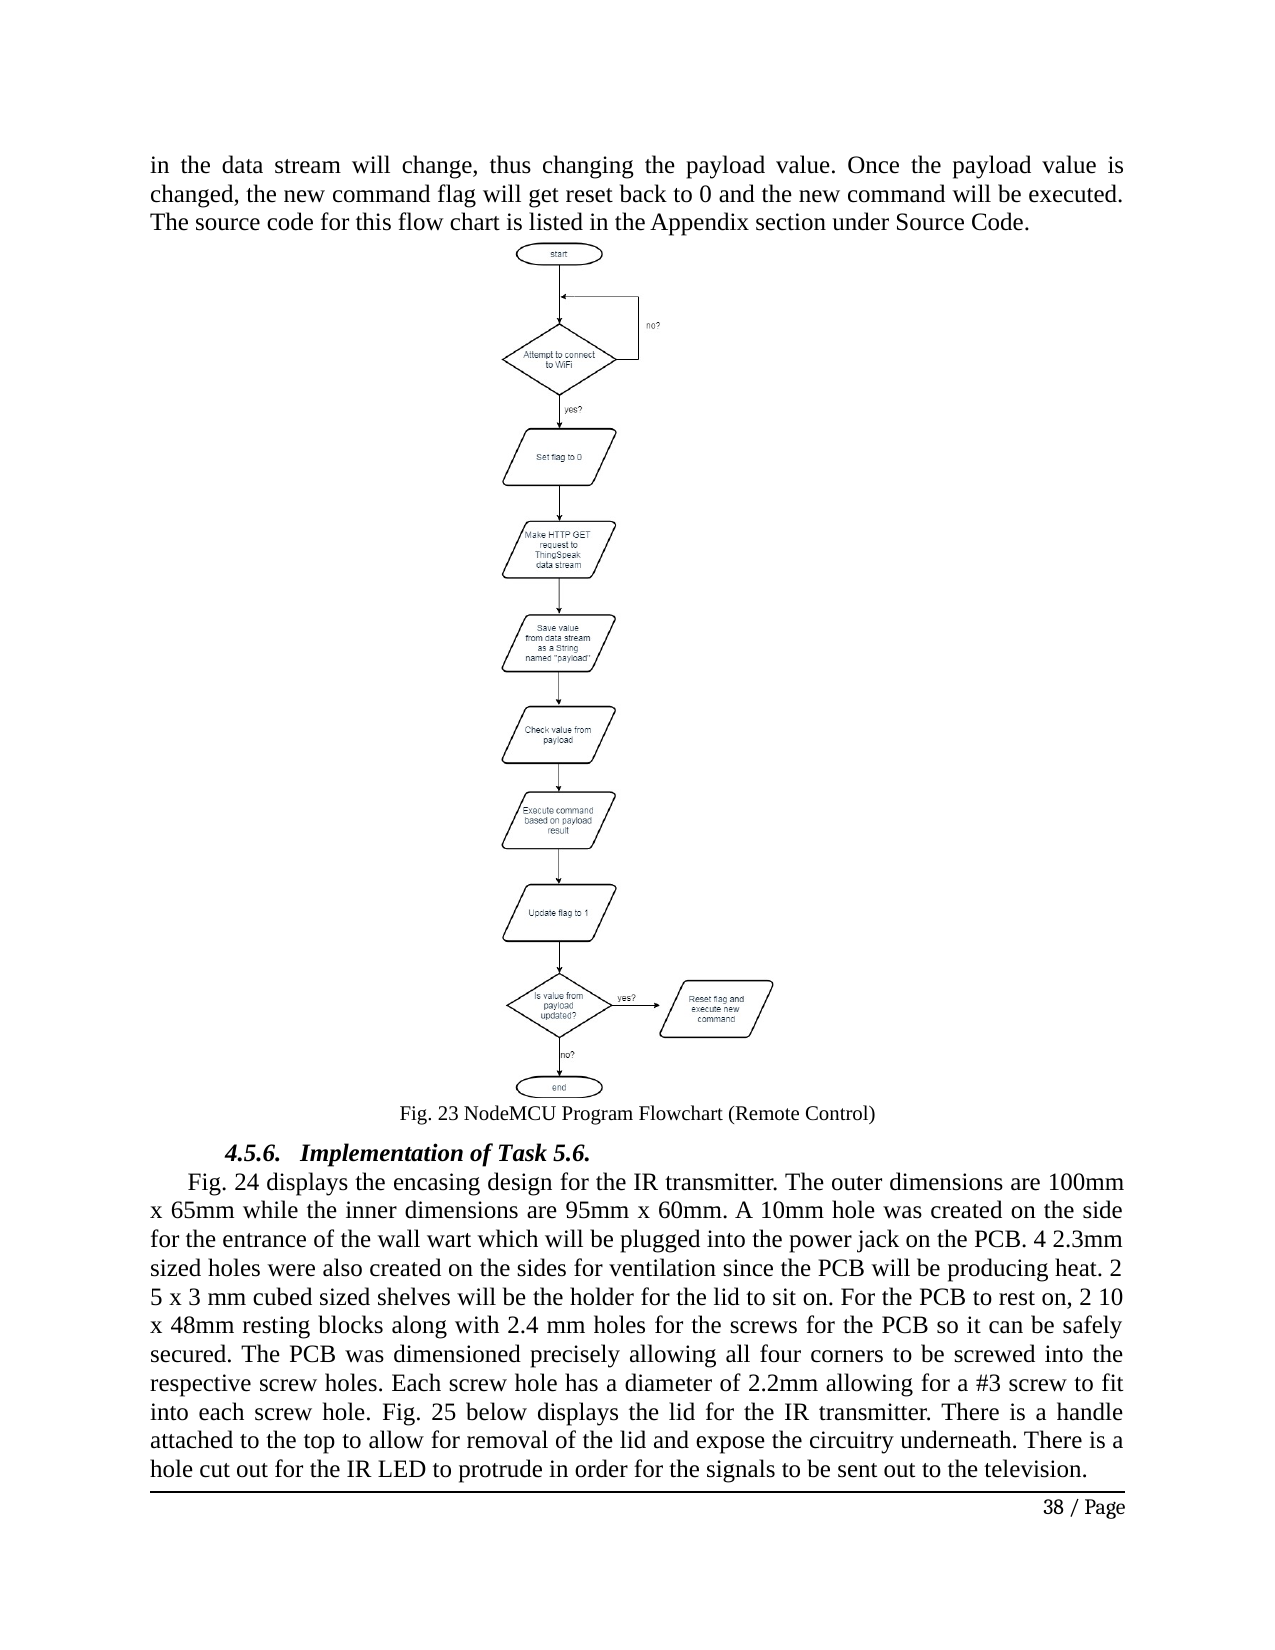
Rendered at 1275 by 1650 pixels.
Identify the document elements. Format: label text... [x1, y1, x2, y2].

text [150, 150, 1125, 236]
subtitle Implementation of Task 5.6. [225, 1138, 1125, 1167]
text Fig. 23 NodeMCU Program Flowchart (Remote Control) [150, 1101, 1125, 1125]
picture [501, 242, 774, 1098]
text Fig. 24 displays the encasing design for the IR transmitter. The outer dimensions are 100mm x 65mm while the inner dimensions are 95mm x 60mm. A 10mm hole was created on the side for the entrance of the wall wart which will be plugged into the power jack on the PCB. 4 2.3mm sized holes were also created on the sides for ventilation since the PCB will be producing heat. 2 5 x 3 mm cubed sized shelves will be the holder for the lid to sit on. For the PCB to rest on, 2 10 x 48mm resting blocks along with 2.4 mm holes for the screws for the PCB so it can be safely secured. The PCB was dimensioned precisely allowing all four corners to be screwed into the respective screw holes. Each screw hole has a diameter of 2.2mm allowing for a #3 screw to fit into each screw hole. Fig. 25 below displays the lid for the IR transmitter. There is a handle attached to the top to allow for removal of the lid and expose the circuitry underneath. There is a hole cut out for the IR LED to protrude in order for the signals to be sent out to the television. [150, 1167, 1125, 1483]
